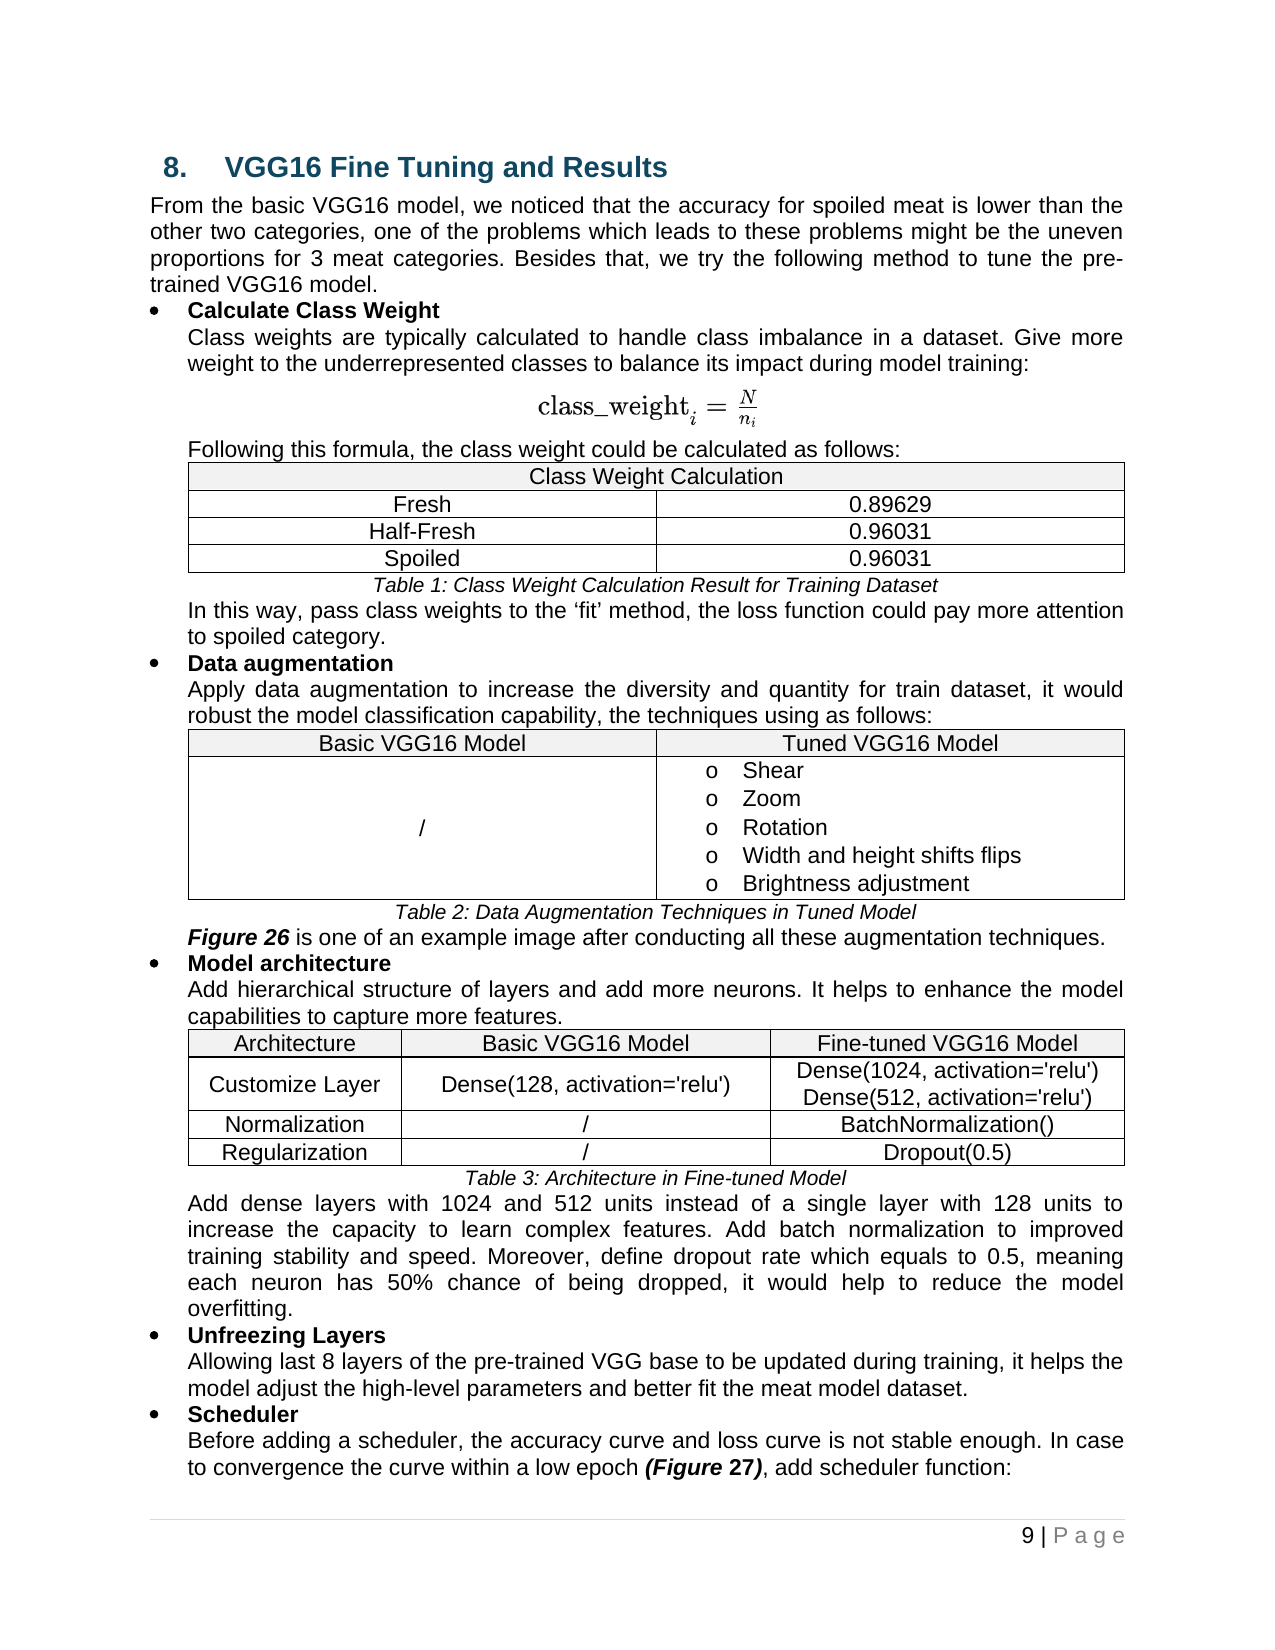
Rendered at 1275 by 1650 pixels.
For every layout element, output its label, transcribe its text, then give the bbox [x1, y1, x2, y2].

table_cell Spoiled [189, 545, 656, 572]
table_header Basic VGG16 Model [402, 1030, 770, 1056]
table_cell Fresh [189, 491, 656, 517]
list Unfreezing Layers [150, 1322, 1125, 1348]
table_cell Dense(128, activation='relu') [402, 1058, 770, 1110]
table_cell Normalization [189, 1111, 401, 1138]
table_header Fine-tuned VGG16 Model [771, 1030, 1124, 1056]
subtitle VGG16 Fine Tuning and Results [187, 150, 1125, 183]
list Figure 26 is one of an example image after conducting all these augmentation techniques. [187, 924, 1125, 950]
table_cell / [402, 1139, 770, 1165]
list Add hierarchical structure of layers and add more neurons. It helps to enhance the model capabilities to capture more features. [187, 976, 1125, 1029]
table_header Architecture [189, 1030, 401, 1056]
table_cell Regularization [189, 1139, 401, 1165]
list Table 3: Architecture in Fine-tuned Model [187, 1166, 1125, 1190]
list Table 1: Class Weight Calculation Result for Training Dataset [187, 573, 1125, 597]
list Before adding a scheduler, the accuracy curve and loss curve is not stable enough. In case to convergence the curve within a low epoch (Figure 27), add scheduler function: [187, 1427, 1125, 1480]
list Class weights are typically calculated to handle class imbalance in a dataset. Give more weight to the underrepresented classes to balance its impact during model training: [187, 324, 1125, 376]
table_cell / [402, 1111, 770, 1138]
table_cell Dropout(0.5) [771, 1139, 1124, 1165]
picture [533, 376, 779, 436]
table_cell Customize Layer [189, 1058, 401, 1110]
table_header Basic VGG16 Model [189, 730, 656, 756]
table_header Tuned VGG16 Model [657, 730, 1124, 756]
table_cell BatchNormalization() [771, 1111, 1124, 1138]
list Calculate Class Weight [150, 297, 1125, 324]
list Following this formula, the class weight could be calculated as follows: [187, 436, 1125, 462]
text From the basic VGG16 model, we noticed that the accuracy for spoiled meat is lower than the other two categories, one of the problems which leads to these problems might be the uneven proportions for 3 meat categories. Besides that, we try the following method to tune the pre-trained VGG16 model. [150, 192, 1125, 297]
list Model architecture [150, 950, 1125, 976]
list Table 2: Data Augmentation Techniques in Tuned Model [187, 900, 1125, 924]
list Data augmentation [150, 649, 1125, 676]
list Allowing last 8 layers of the pre-trained VGG base to be updated during training, it helps the model adjust the high-level parameters and better fit the meat model dataset. [187, 1348, 1125, 1401]
table_cell 0.96031 [657, 518, 1124, 544]
table_cell Half-Fresh [189, 518, 656, 544]
table_header Class Weight Calculation [189, 463, 1124, 489]
table_cell Dense(1024, activation='relu') Dense(512, activation='relu') [771, 1058, 1124, 1110]
table_cell / [189, 757, 656, 899]
table_cell 0.96031 [657, 545, 1124, 572]
list Apply data augmentation to increase the diversity and quantity for train dataset, it would robust the model classification capability, the techniques using as follows: [187, 676, 1125, 728]
table_cell Shear Zoom Rotation Width and height shifts flips Brightness adjustment [657, 757, 1124, 899]
list Scheduler [150, 1401, 1125, 1427]
list Add dense layers with 1024 and 512 units instead of a single layer with 128 units to increase the capacity to learn complex features. Add batch normalization to improved training stability and speed. Moreover, define dropout rate which equals to 0.5, meaning each neuron has 50% chance of being dropped, it would help to reduce the model overfitting. [187, 1190, 1125, 1322]
table_cell 0.89629 [657, 491, 1124, 517]
list In this way, pass class weights to the ‘fit’ method, the loss function could pay more attention to spoiled category. [187, 597, 1125, 649]
